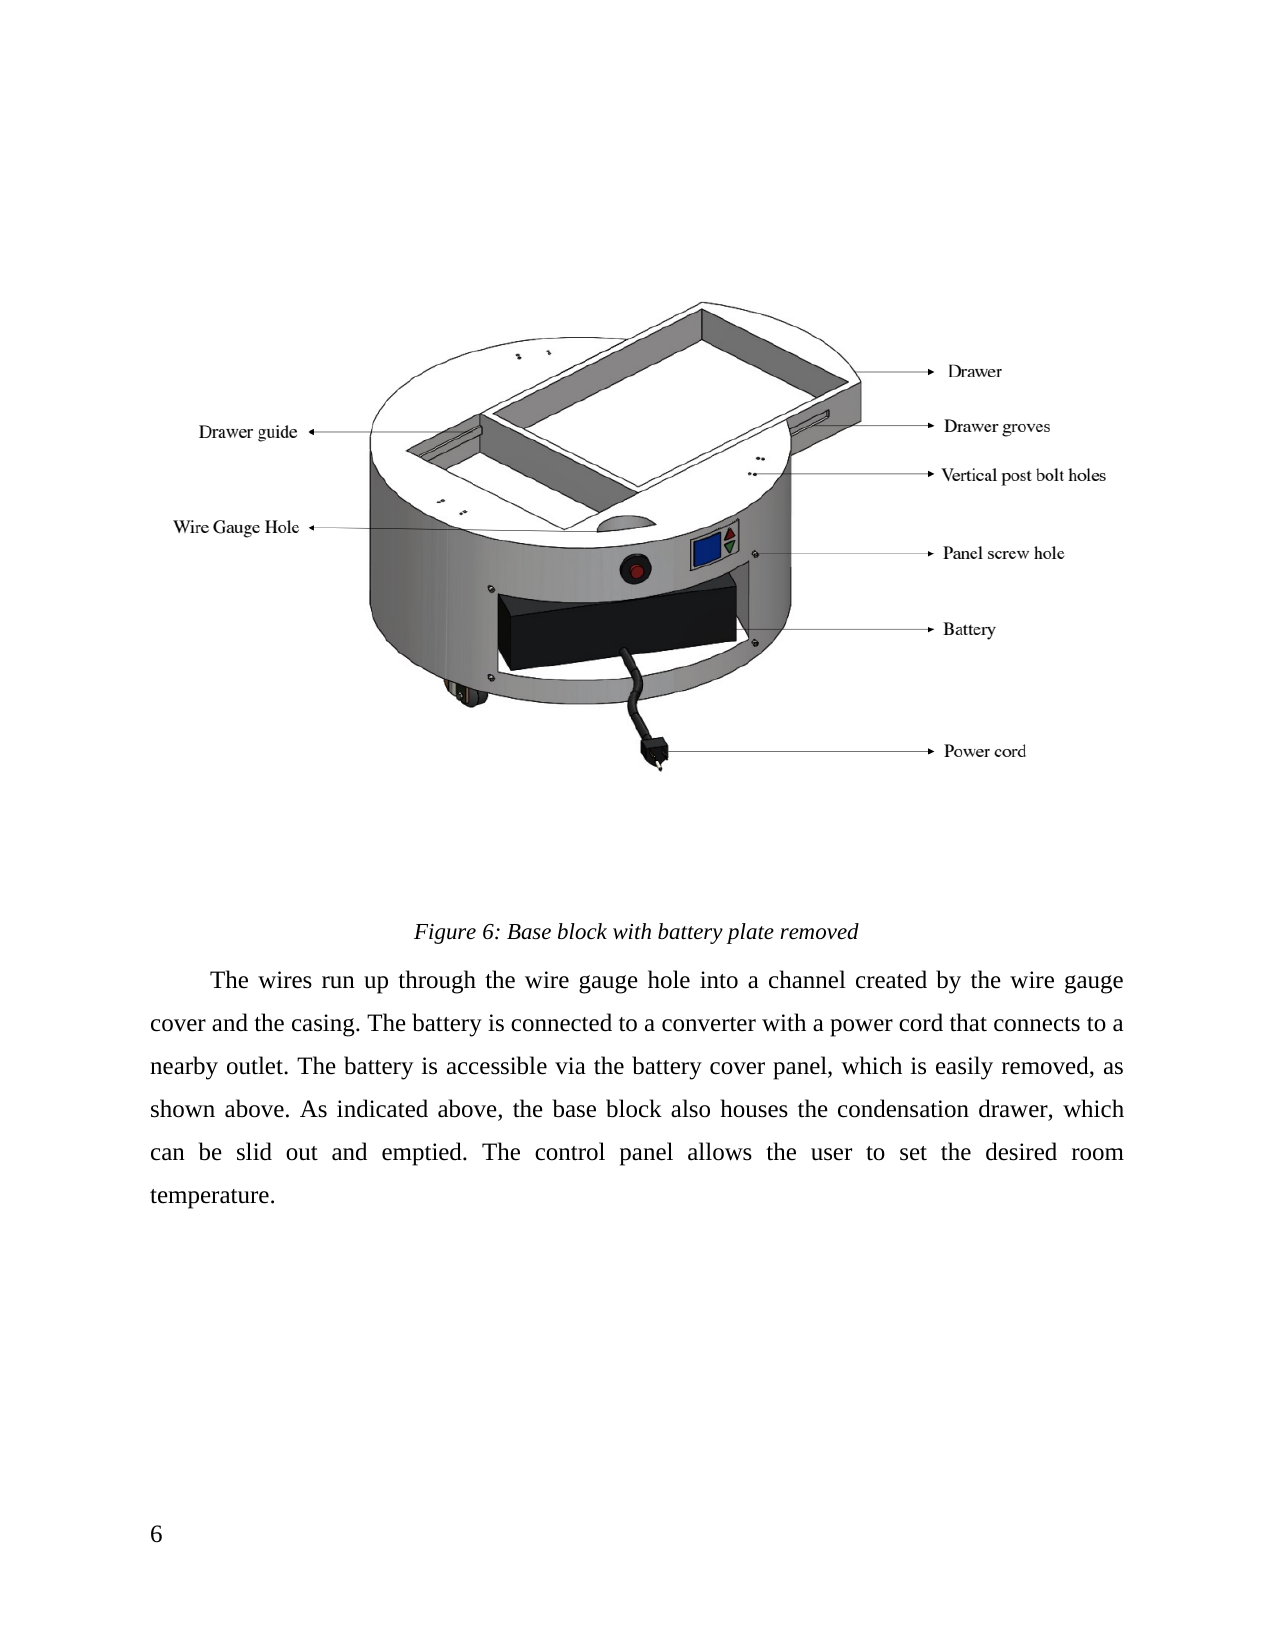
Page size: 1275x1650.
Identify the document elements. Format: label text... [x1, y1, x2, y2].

text The wires run up through the wire gauge hole into a channel created by the wire gauge cover and the casing. The battery is connected to a converter with a power cord that connects to a nearby outlet. The battery is accessible via the battery cover panel, which is easily removed, as shown above. As indicated above, the base block also houses the condensation drawer, which can be slid out and emptied. The control panel allows the user to set the desired room temperature. [150, 965, 1125, 1209]
